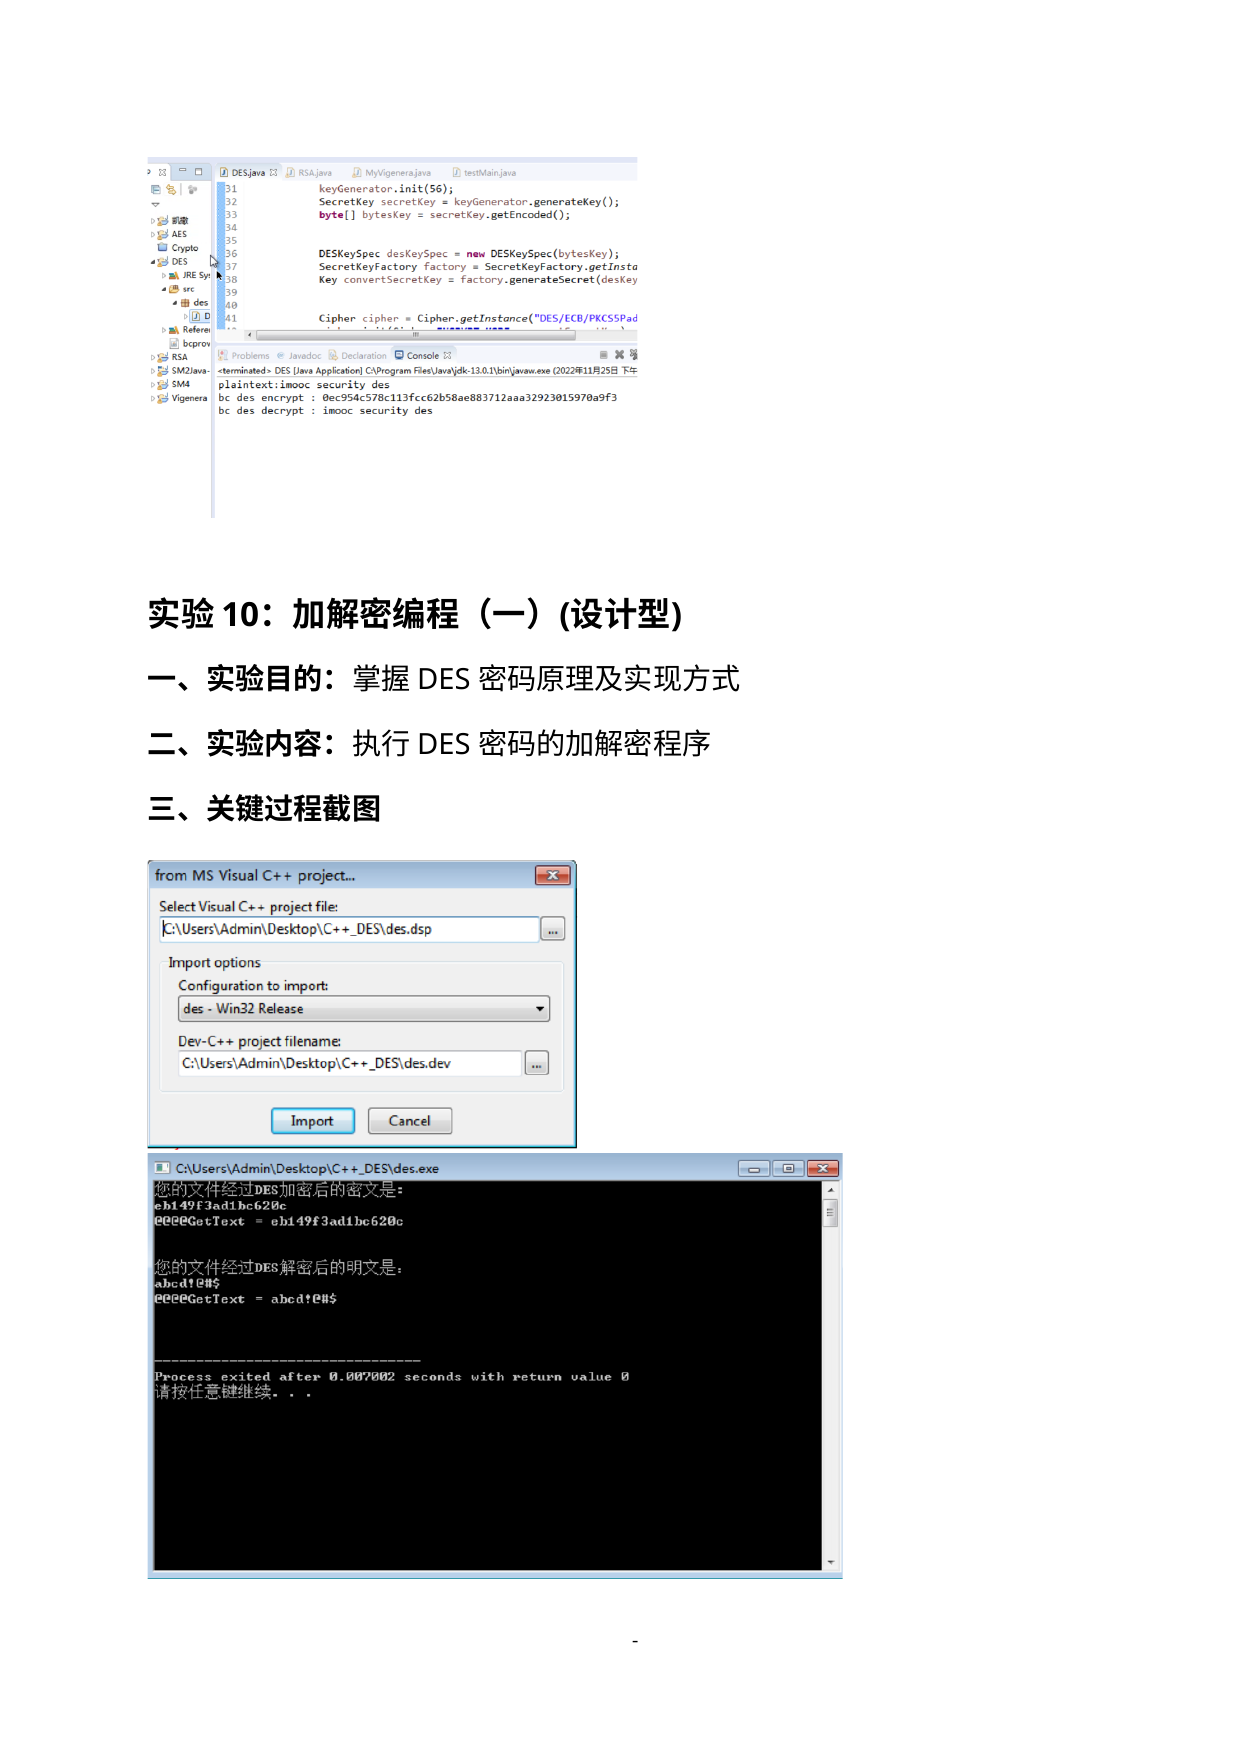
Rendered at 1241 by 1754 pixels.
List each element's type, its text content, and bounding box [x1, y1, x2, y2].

picture [147, 157, 638, 518]
picture [147, 1153, 843, 1579]
text 实验10：加解密编程（一）(设计型) [148, 579, 1122, 644]
text 三、关键过程截图 [148, 774, 1122, 839]
picture [147, 860, 578, 1150]
text 一、实验目的：掌握 DES 密码原理及实现方式 [148, 644, 1122, 709]
text 二、实验内容：执行 DES 密码的加解密程序 [148, 709, 1122, 774]
